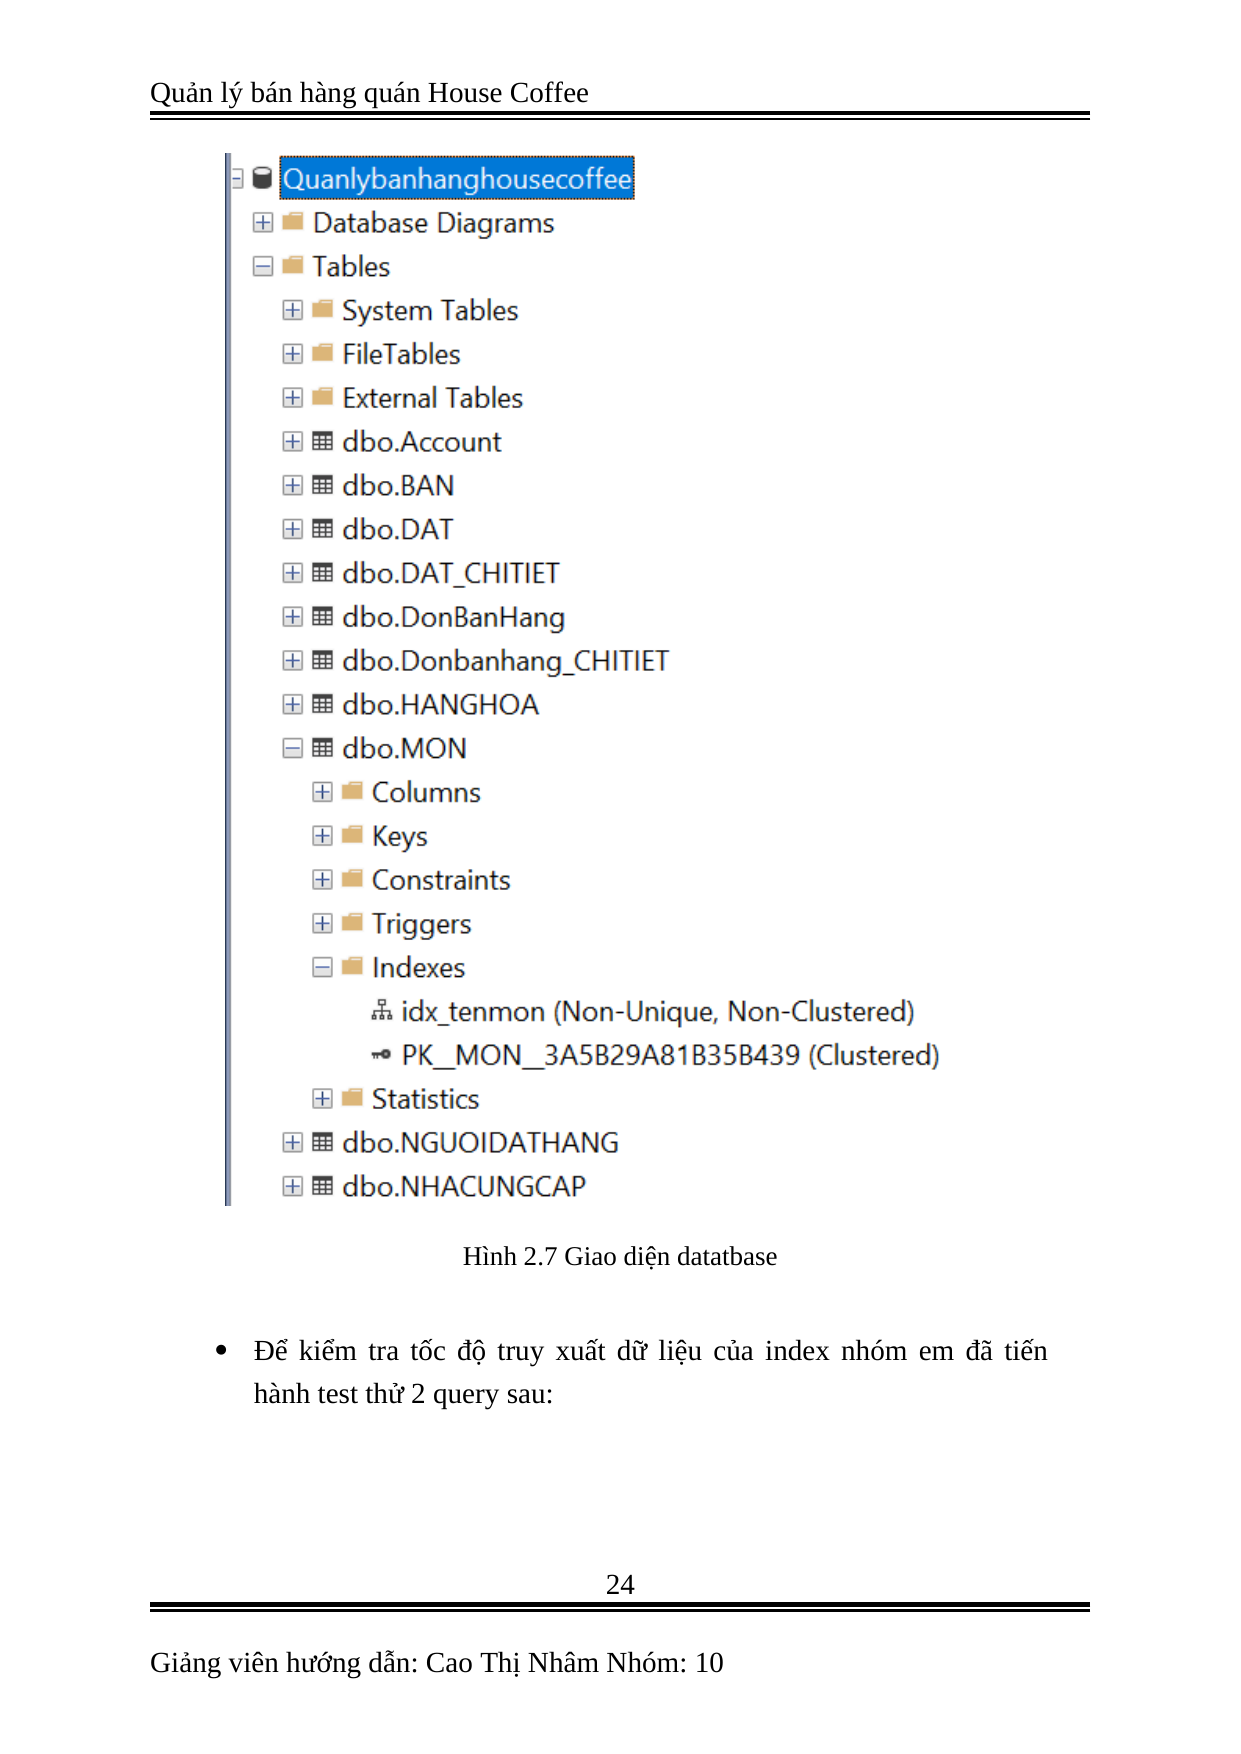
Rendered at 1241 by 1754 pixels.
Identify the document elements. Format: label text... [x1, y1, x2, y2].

picture [225, 153, 976, 1206]
list Để kiểm tra tốc độ truy xuất dữ liệu của index nhóm em đã tiến hành test thử 2 query sau: [216, 1333, 1050, 1410]
